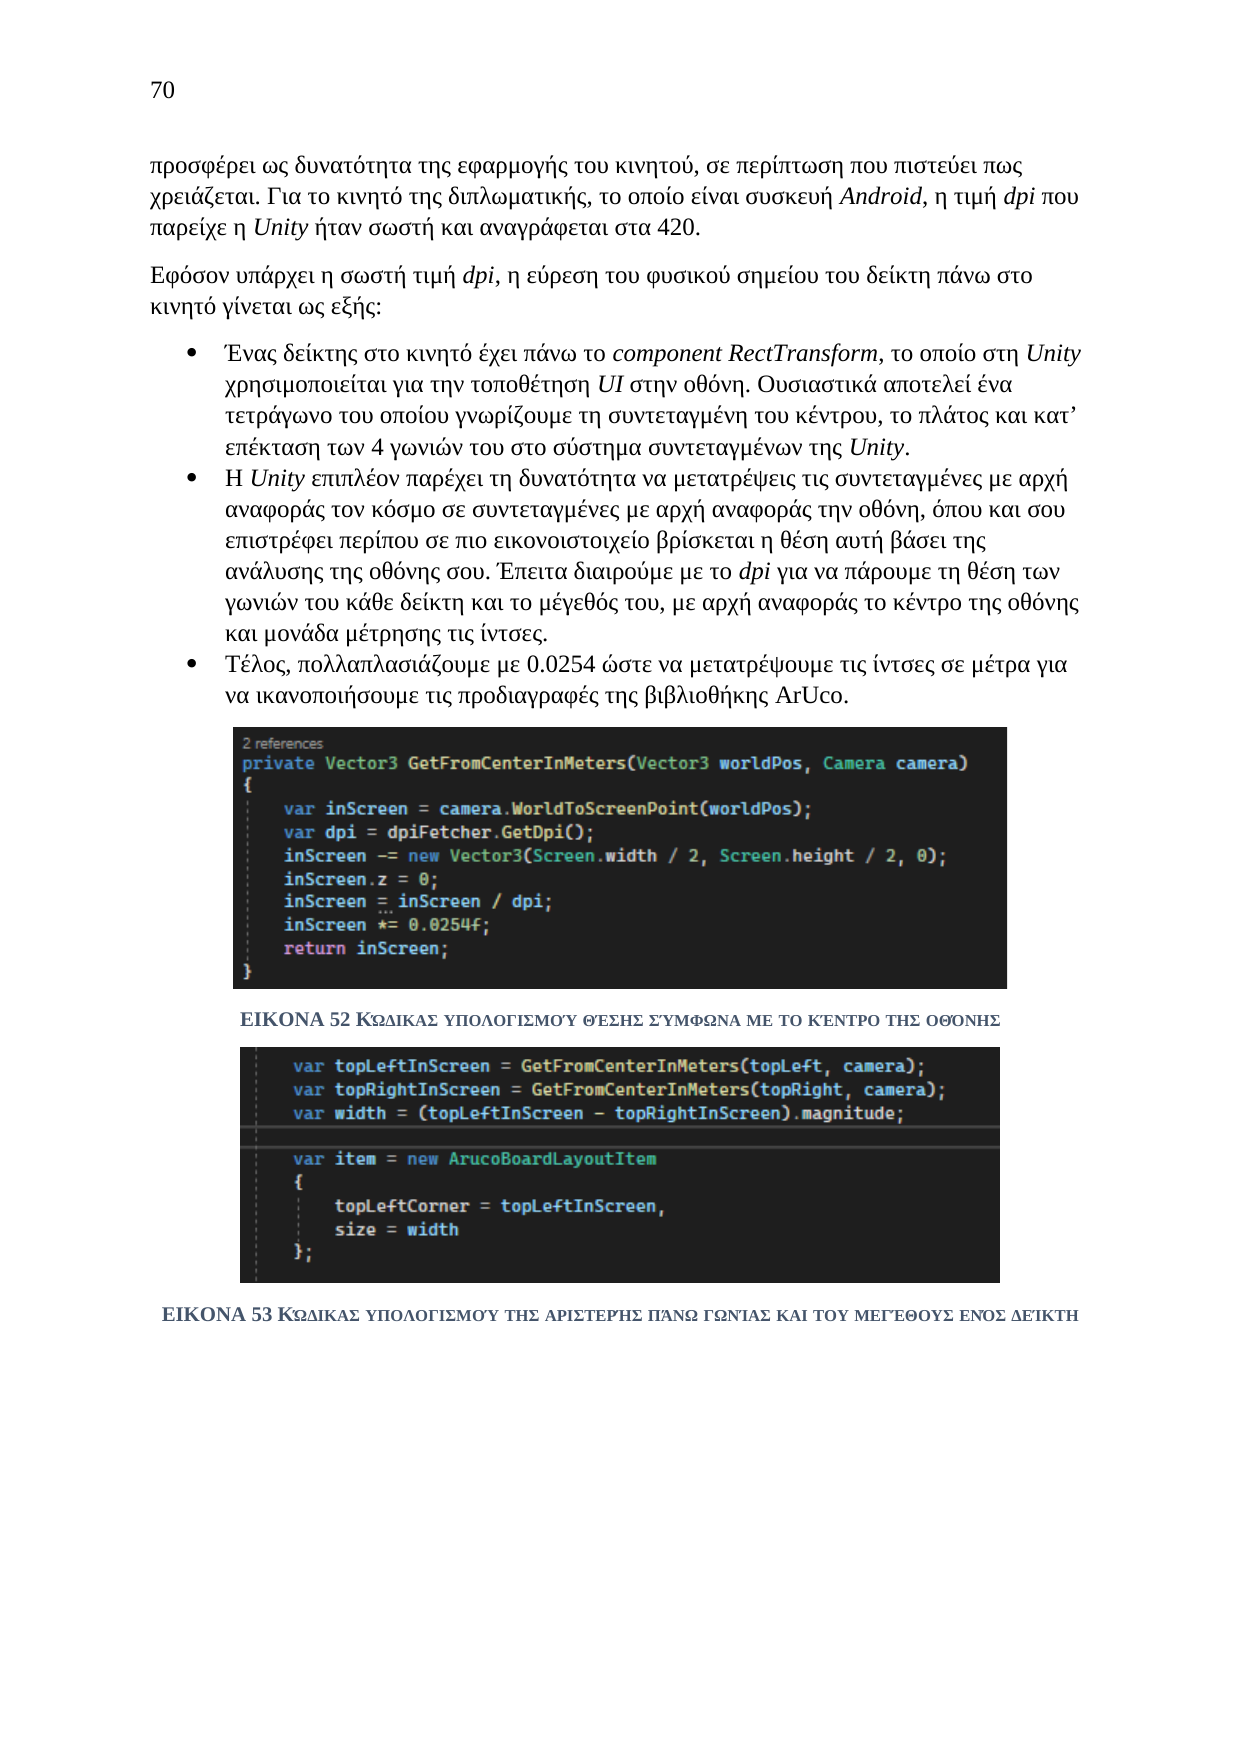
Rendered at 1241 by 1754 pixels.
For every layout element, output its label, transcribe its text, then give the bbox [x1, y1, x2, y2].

list Ένας δείκτης στο κινητό έχει πάνω το component RectTransform, το οποίο στη Unity χρησιμοποιείται για την τοποθέτηση UI στην οθόνη. Ουσιαστικά αποτελεί ένα τετράγωνο του οποίου γνωρίζουμε τη συντεταγμένη του κέντρου, το πλάτος και κατ’ επέκταση των 4 γωνιών του στο σύστημα συντεταγμένων της Unity. [187, 338, 1090, 460]
text Εφόσον υπάρχει η σωστή τιμή dpi, η εύρεση του φυσικού σημείου του δείκτη πάνω στο κινητό γίνεται ως εξής: [150, 260, 1090, 319]
list Τέλος, πολλαπλασιάζουμε με 0.0254 ώστε να μετατρέψουμε τις ίντσες σε μέτρα για να ικανοποιήσουμε τις προδιαγραφές της βιβλιοθήκης ArUco. [187, 649, 1090, 709]
picture [240, 1047, 1000, 1283]
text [150, 150, 1090, 241]
text ΕΙΚΟΝΑ 53 Κώδικας υπολογισμού της αριστερής πάνω γωνίας και του μεγέθους ενός δείκτη [150, 1302, 1090, 1326]
list Η Unity επιπλέον παρέχει τη δυνατότητα να μετατρέψεις τις συντεταγμένες με αρχή αναφοράς τον κόσμο σε συντεταγμένες με αρχή αναφοράς την οθόνη, όπου και σου επιστρέφει περίπου σε πιο εικονοιστοιχείο βρίσκεται η θέση αυτή βάσει της ανάλυσης της οθόνης σου. Έπειτα διαιρούμε με το dpi για να πάρουμε τη θέση των γωνιών του κάθε δείκτη και το μέγεθός του, με αρχή αναφοράς το κέντρο της οθόνης και μονάδα μέτρησης τις ίντσες. [187, 463, 1090, 647]
text ΕΙΚΟΝΑ 52 Κώδικας υπολογισμού θέσης σύμφωνα με το κέντρο της οθόνης [150, 1007, 1090, 1031]
picture [233, 727, 1008, 989]
